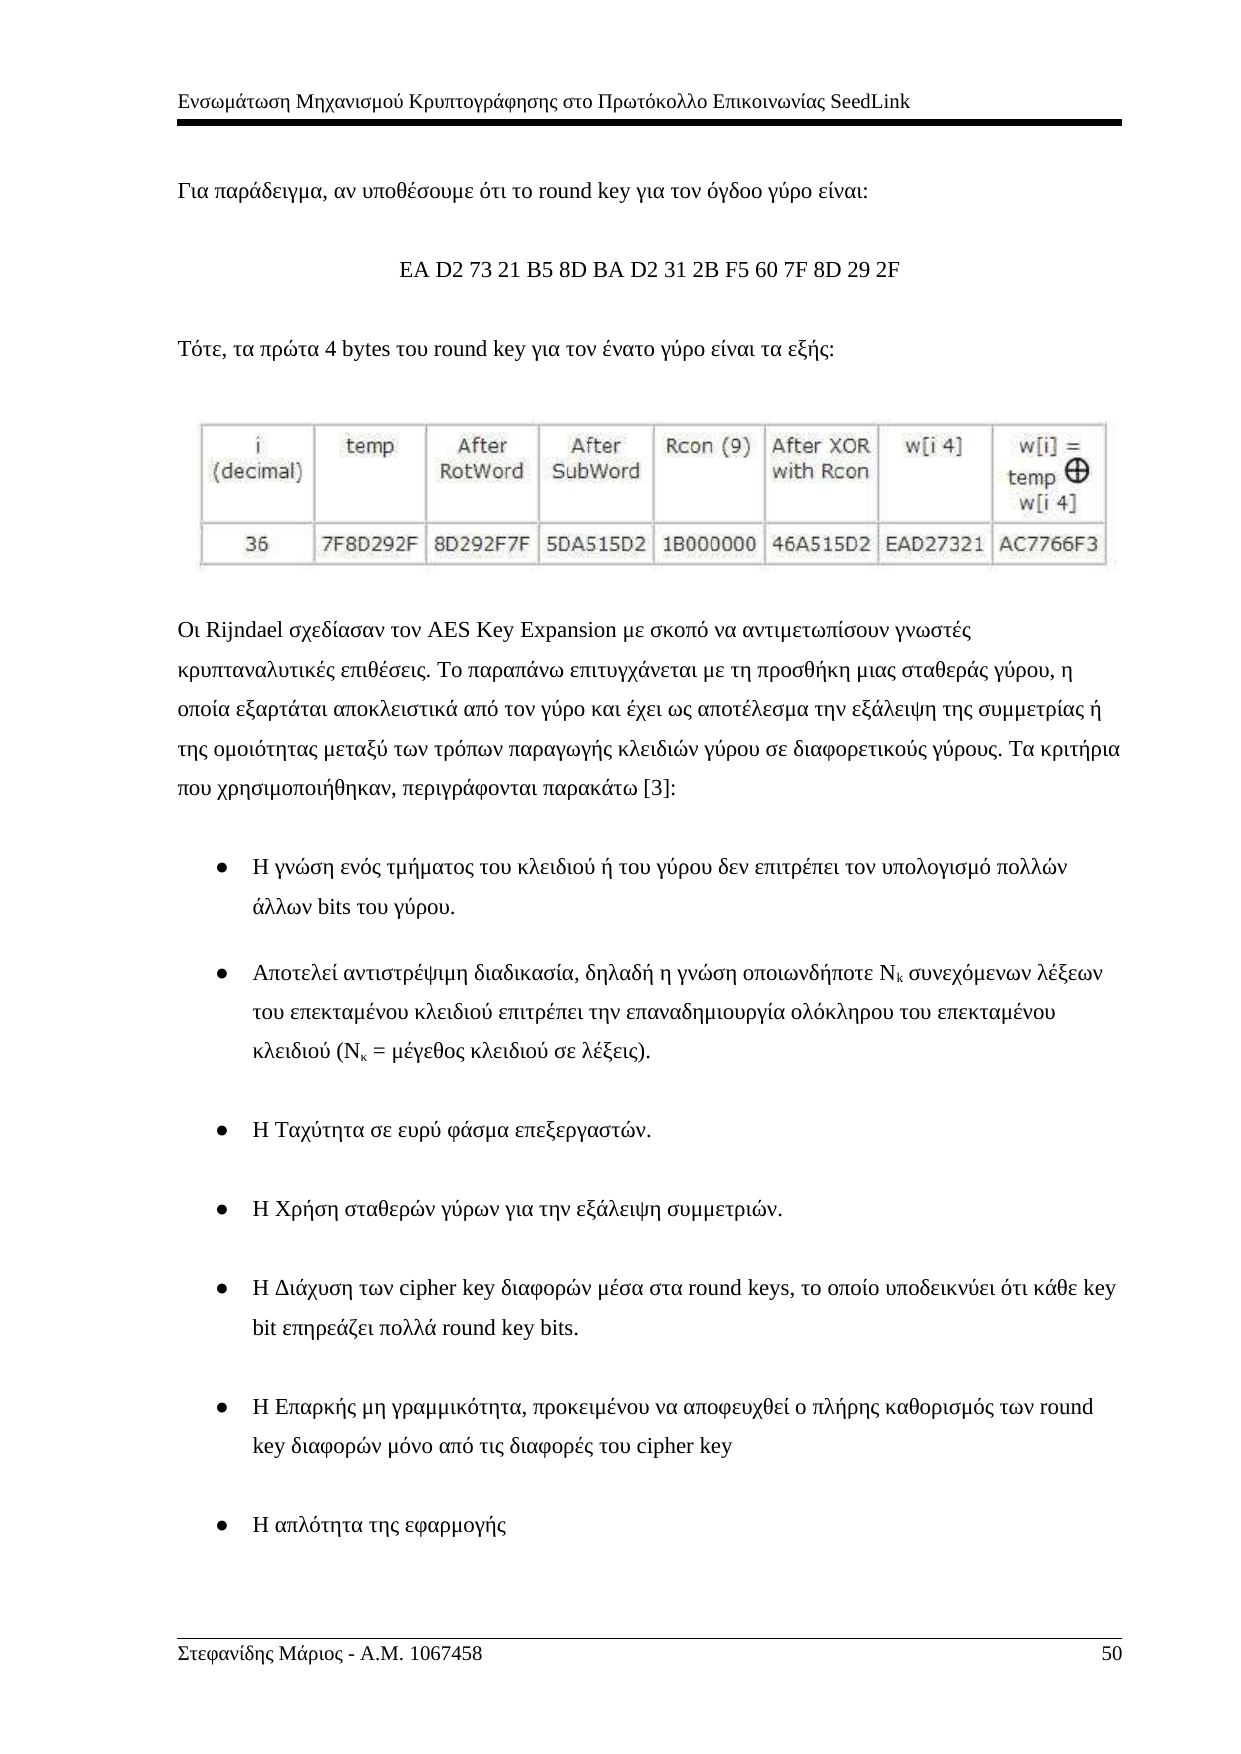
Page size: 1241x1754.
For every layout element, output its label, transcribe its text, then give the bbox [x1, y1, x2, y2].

text Για παράδειγμα, αν υποθέσουμε ότι το round key για τον όγδοο γύρο είναι: [177, 177, 1122, 203]
text EA D2 73 21 B5 8D BA D2 31 2B F5 60 7F 8D 29 2F [177, 256, 1122, 282]
list Αποτελεί αντιστρέψιμη διαδικασία, δηλαδή η γνώση οποιωνδήποτε Nk συνεχόμενων λέξεων του επεκταμένου κλειδιού επιτρέπει την επαναδημιουργία ολόκληρου του επεκταμένου κλειδιού (Νκ = μέγεθος κλειδιού σε λέξεις). [215, 958, 1122, 1064]
text Τότε, τα πρώτα 4 bytes του round key για τον ένατο γύρο είναι τα εξής: [177, 335, 1122, 361]
list Η γνώση ενός τμήματος του κλειδιού ή του γύρου δεν επιτρέπει τον υπολογισμό πολλών άλλων bits του γύρου. [215, 853, 1122, 919]
list Η Χρήση σταθερών γύρων για την εξάλειψη συμμετριών. [215, 1195, 1122, 1222]
list Η Επαρκής μη γραμμικότητα, προκειμένου να αποφευχθεί ο πλήρης καθορισμός των round key διαφορών μόνο από τις διαφορές του cipher key [215, 1393, 1122, 1459]
picture [177, 412, 1123, 577]
list Η Ταχύτητα σε ευρύ φάσμα επεξεργαστών. [215, 1116, 1122, 1143]
text Οι Rijndael σχεδίασαν τον AES Key Expansion με σκοπό να αντιμετωπίσουν γνωστές κρυπταναλυτικές επιθέσεις. Το παραπάνω επιτυγχάνεται με τη προσθήκη μιας σταθεράς γύρου, η οποία εξαρτάται αποκλειστικά από τον γύρο και έχει ως αποτέλεσμα την εξάλειψη της συμμετρίας ή της ομοιότητας μεταξύ των τρόπων παραγωγής κλειδιών γύρου σε διαφορετικούς γύρους. Τα κριτήρια που χρησιμοποιήθηκαν, περιγράφονται παρακάτω [3]: [177, 616, 1122, 801]
list Η απλότητα της εφαρμογής [215, 1511, 1122, 1538]
list Η Διάχυση των cipher key διαφορών μέσα στα round keys, το οποίο υποδεικνύει ότι κάθε key bit επηρεάζει πολλά round key bits. [215, 1274, 1122, 1340]
